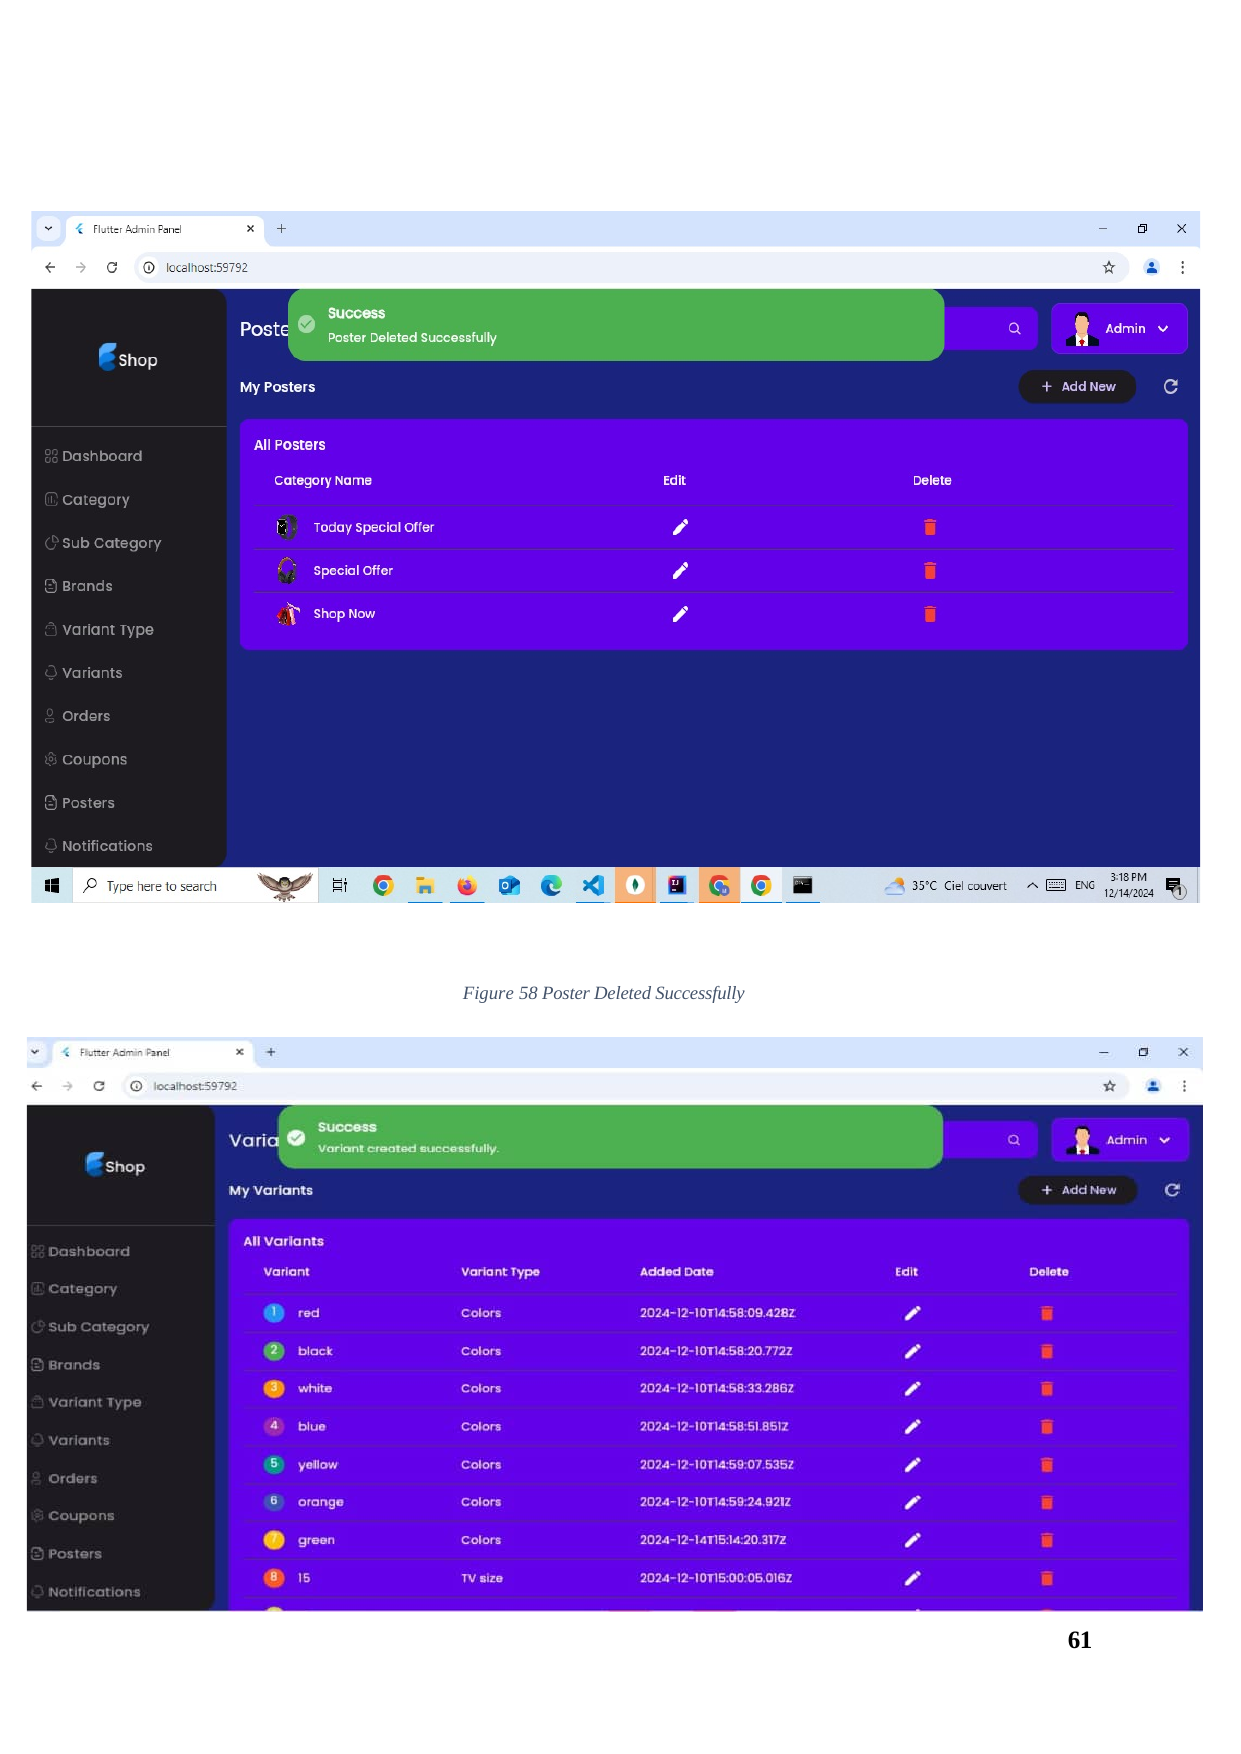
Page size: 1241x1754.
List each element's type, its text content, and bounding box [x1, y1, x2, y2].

subtitle Figure 58 Poster Deleted Successfully [4, 982, 1234, 1003]
picture [26, 1037, 1203, 1612]
picture [31, 211, 1201, 903]
